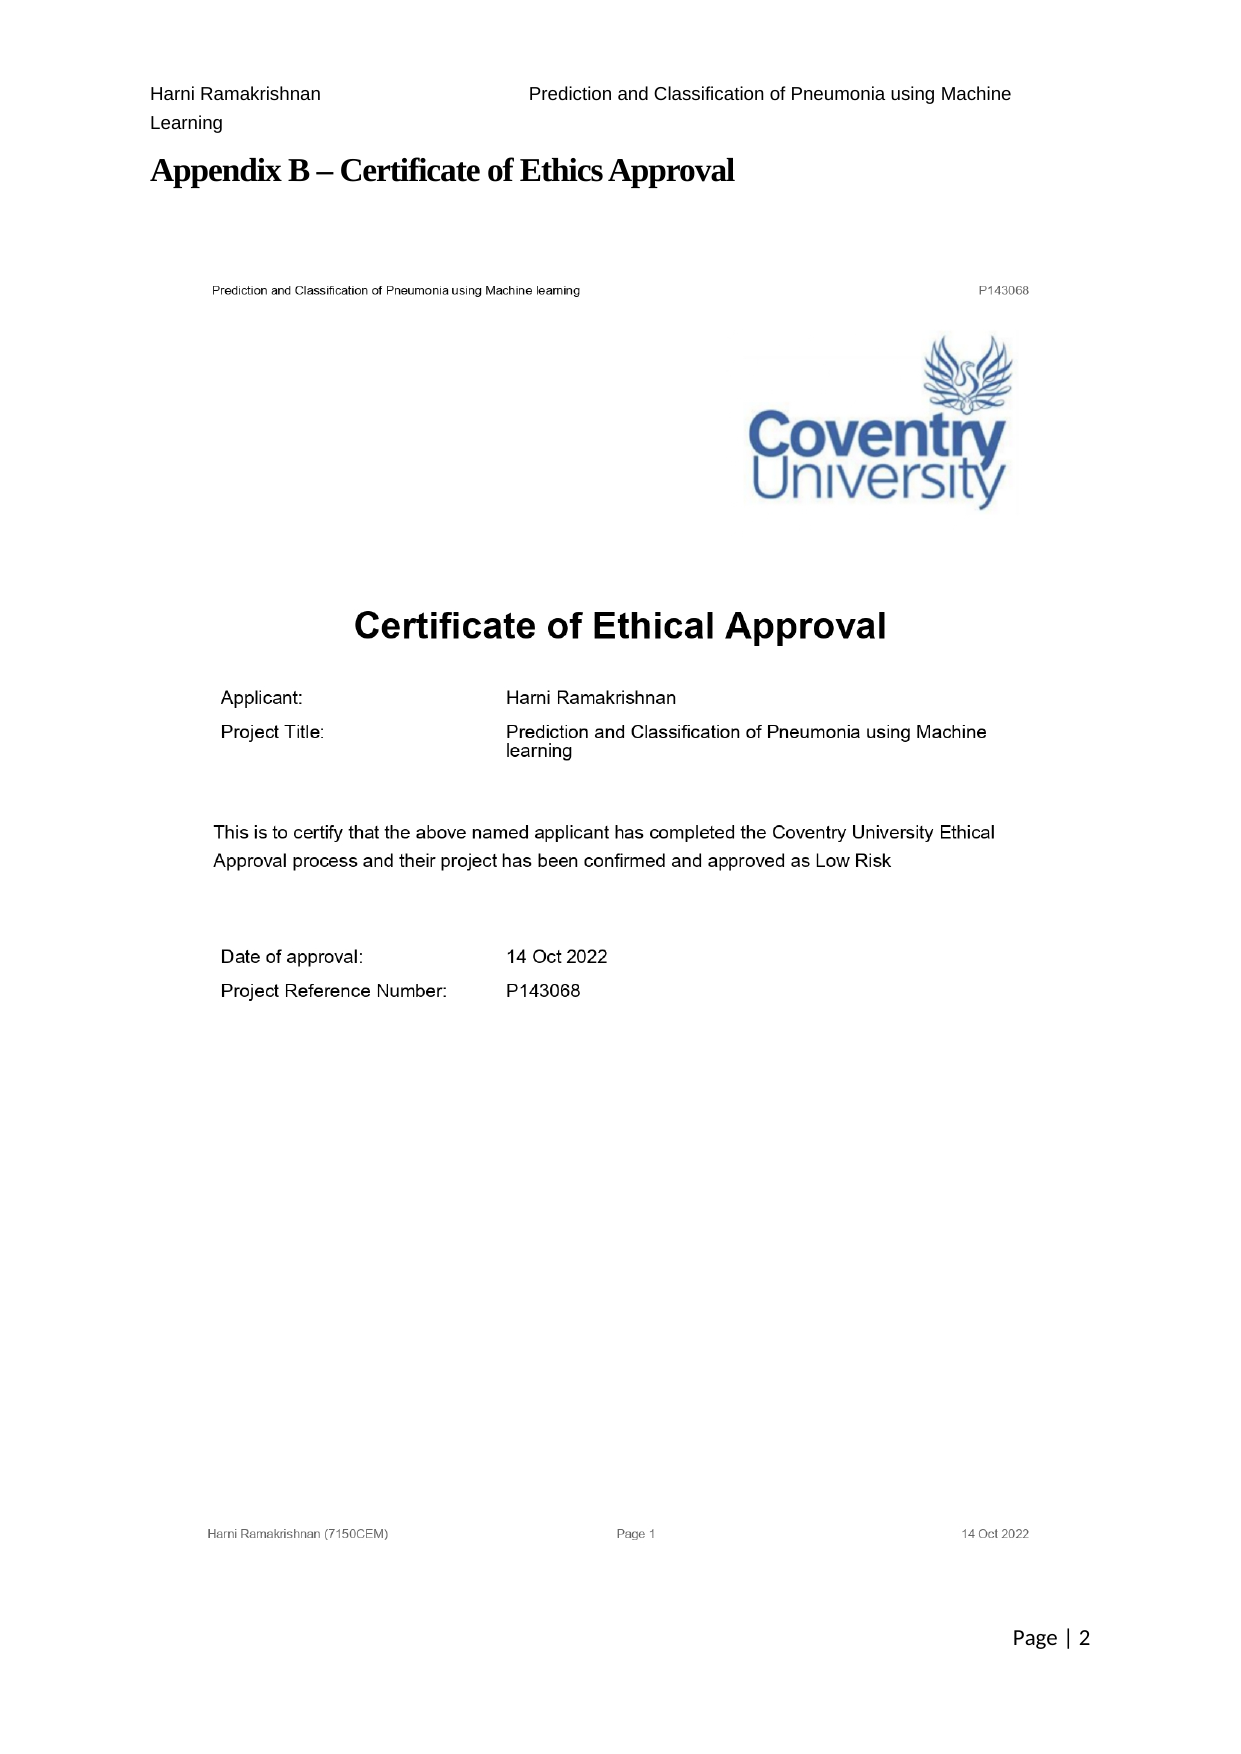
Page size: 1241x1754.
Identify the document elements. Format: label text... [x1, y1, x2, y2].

subtitle Appendix B – Certificate of Ethics Approval [150, 150, 1090, 188]
picture [157, 263, 1083, 1569]
